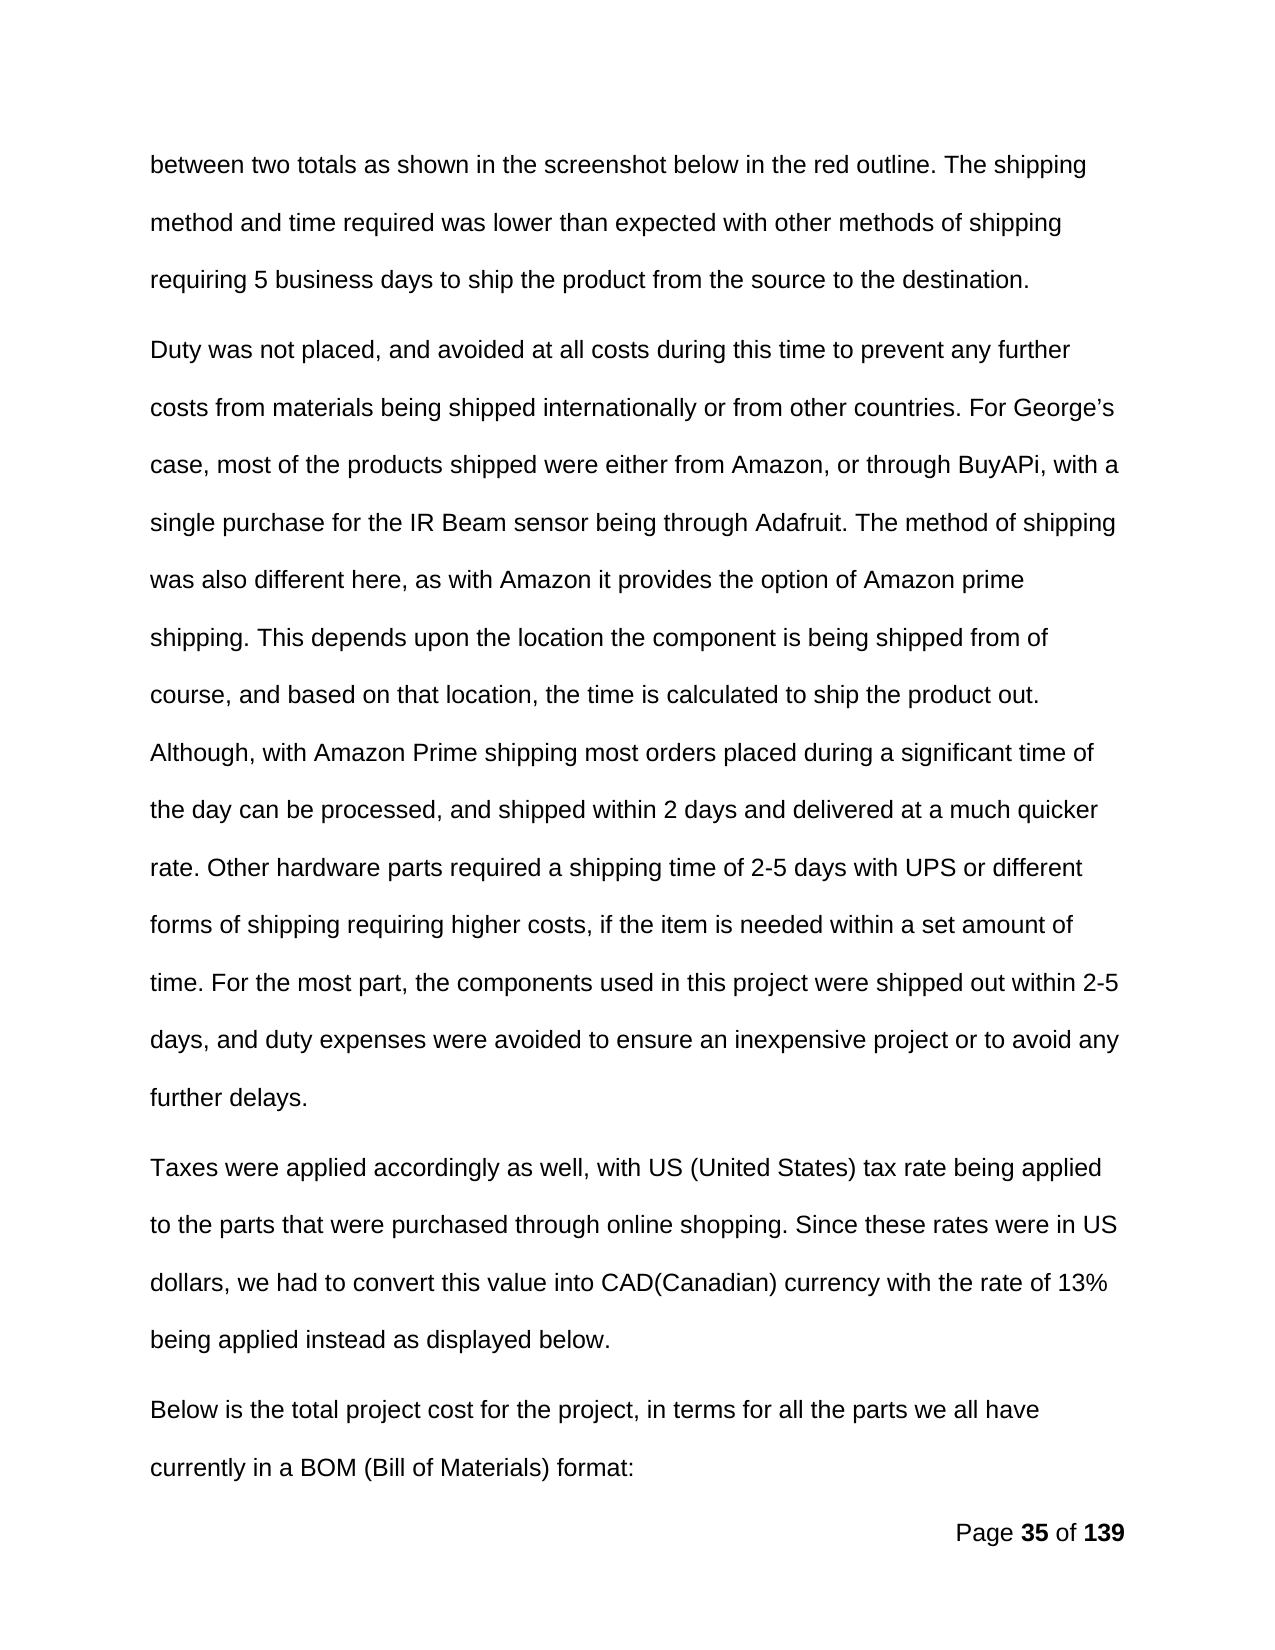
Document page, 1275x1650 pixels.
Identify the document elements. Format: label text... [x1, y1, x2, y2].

text Below is the total project cost for the project, in terms for all the parts we all have currently in a BOM (Bill of Materials) format: [150, 1395, 1125, 1481]
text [150, 150, 1125, 294]
text Taxes were applied accordingly as well, with US (United States) tax rate being applied to the parts that were purchased through online shopping. Since these rates were in US dollars, we had to convert this value into CAD(Canadian) currency with the rate of 13% being applied instead as displayed below. [150, 1152, 1125, 1354]
text Duty was not placed, and avoided at all costs during this time to prevent any further costs from materials being shipped internationally or from other countries. For George’s case, most of the products shipped were either from Amazon, or through BuyAPi, with a single purchase for the IR Beam sensor being through Adafruit. The method of shipping was also different here, as with Amazon it provides the option of Amazon prime shipping. This depends upon the location the component is being shipped from of course, and based on that location, the time is calculated to ship the product out. Although, with Amazon Prime shipping most orders placed during a significant time of the day can be processed, and shipped within 2 days and delivered at a much quicker rate. Other hardware parts required a shipping time of 2-5 days with UPS or different forms of shipping requiring higher costs, if the item is needed within a set amount of time. For the most part, the components used in this project were shipped out within 2-5 days, and duty expenses were avoided to ensure an inexpensive project or to avoid any further delays. [150, 335, 1125, 1111]
